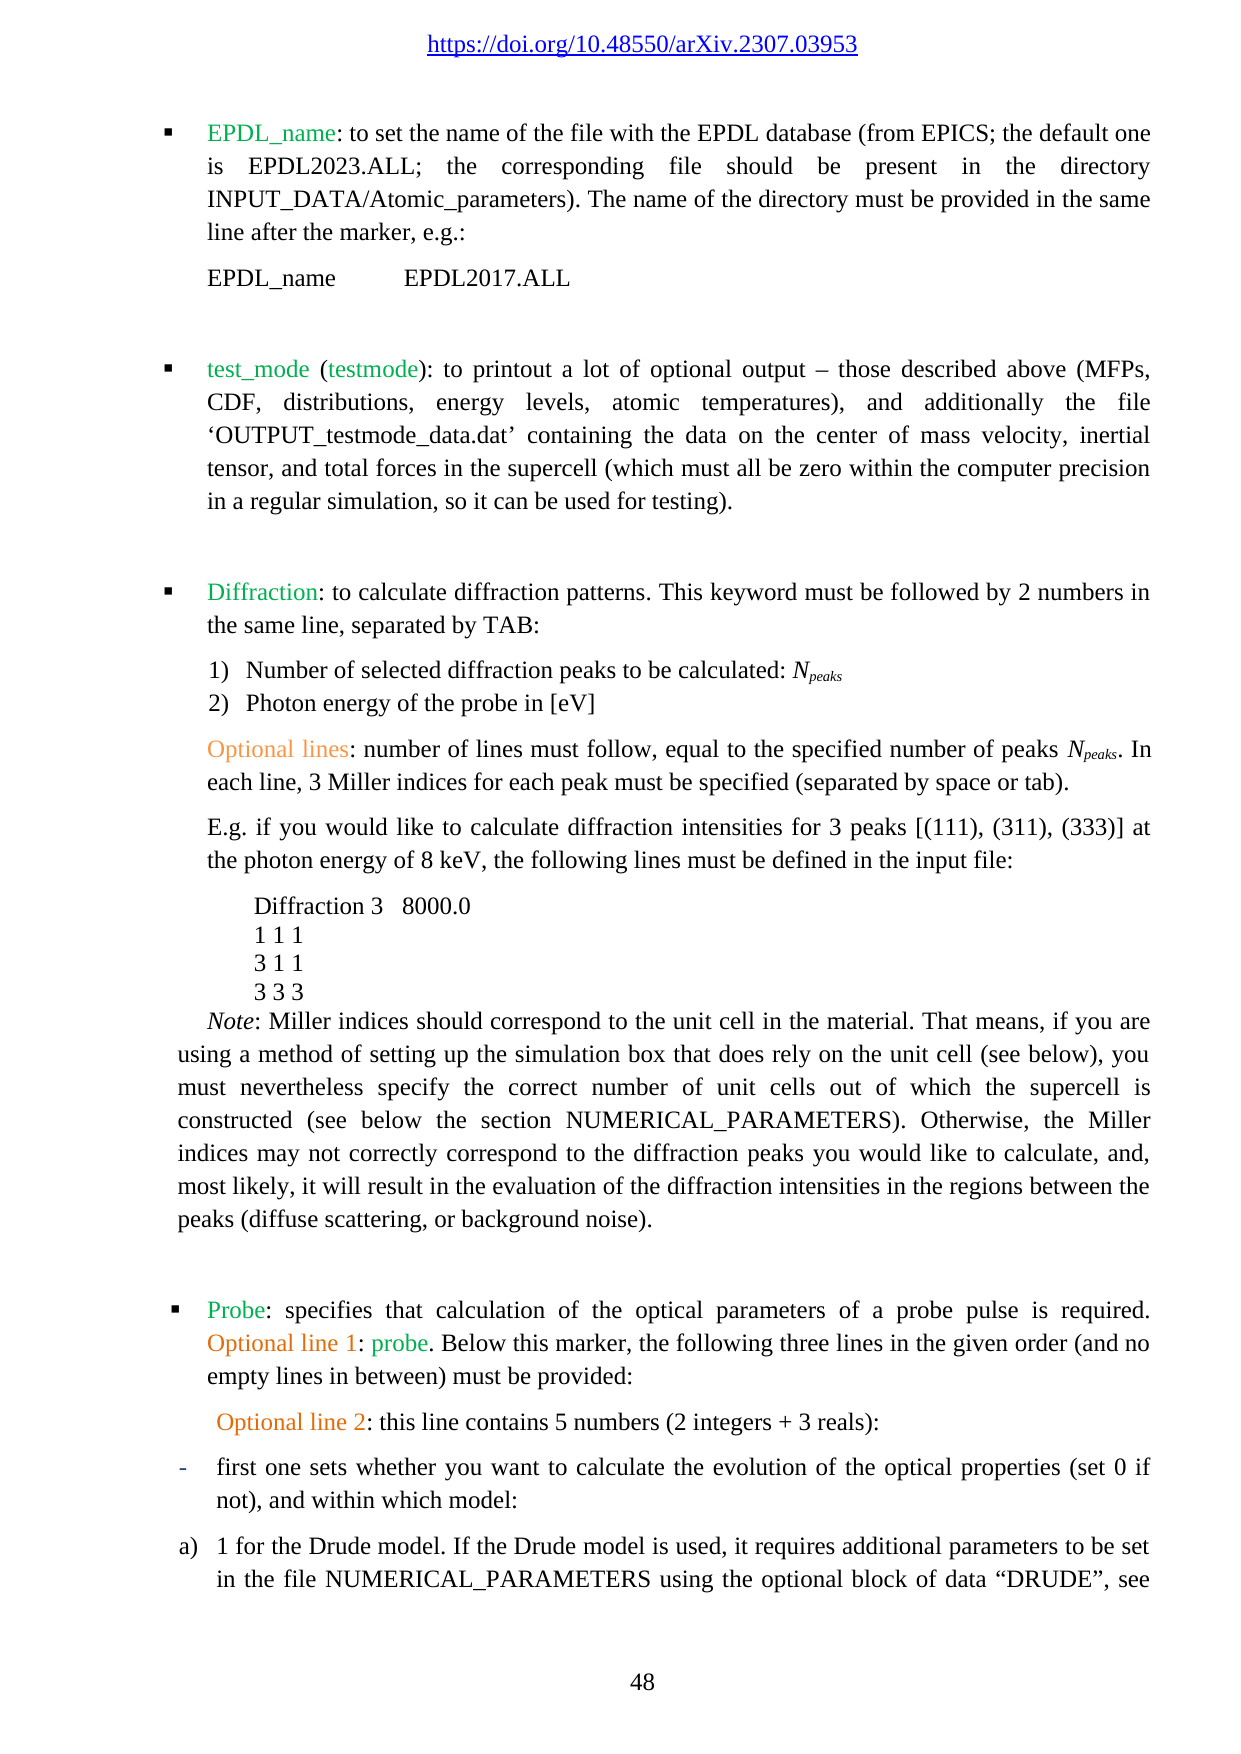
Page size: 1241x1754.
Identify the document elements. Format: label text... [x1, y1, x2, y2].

text E.g. if you would like to calculate diffraction intensities for 3 peaks [(111), (311), (333)] at the photon energy of 8 keV, the following lines must be defined in the input file: [207, 812, 1152, 874]
text Optional line 2: this line contains 5 numbers (2 integers + 3 reals): [141, 1407, 1152, 1436]
list first one sets whether you want to calculate the evolution of the optical properties (set 0 if not), and within which model: [178, 1452, 1152, 1514]
list EPDL_name: to set the name of the file with the EPDL database (from EPICS; the default one is EPDL2023.ALL; the corresponding file should be present in the directory INPUT_DATA/Atomic_parameters). The name of the directory must be provided in the same line after the marker, e.g.: [162, 118, 1152, 246]
list Probe: specifies that calculation of the optical parameters of a probe pulse is required. Optional line 1: probe. Below this marker, the following three lines in the given order (and no empty lines in between) must be provided: [169, 1295, 1152, 1390]
text Note: Miller indices should correspond to the unit cell in the material. That means, if you are using a method of setting up the simulation box that does rely on the unit cell (see below), you must nevertheless specify the correct number of unit cells out of which the supercell is constructed (see below the section NUMERICAL_PARAMETERS). Otherwise, the Miller indices may not correctly correspond to the diffraction peaks you would like to calculate, and, most likely, it will result in the evaluation of the diffraction intensities in the regions between the peaks (diffuse scattering, or background noise). [177, 1006, 1152, 1233]
text EPDL_name EPDL2017.ALL [207, 263, 1152, 291]
list Number of selected diffraction peaks to be calculated: Npeaks [208, 655, 1152, 684]
text 3 3 3 [253, 977, 1152, 1006]
text 1 1 1 [253, 920, 1152, 948]
list test_mode (testmode): to printout a lot of optional output – those described above (MFPs, CDF, distributions, energy levels, atomic temperatures), and additionally the file ‘OUTPUT_testmode_data.dat’ containing the data on the center of mass velocity, inertial tensor, and total forces in the supercell (which must all be zero within the computer precision in a regular simulation, so it can be used for testing). [162, 354, 1152, 514]
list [178, 1531, 1152, 1593]
list Photon energy of the probe in [eV] [208, 688, 1152, 717]
text Optional lines: number of lines must follow, equal to the specified number of peaks Npeaks. In each line, 3 Miller indices for each peak must be specified (separated by space or tab). [207, 734, 1152, 796]
text Diffraction 3 8000.0 [253, 891, 1152, 920]
list Diffraction: to calculate diffraction patterns. This keyword must be followed by 2 numbers in the same line, separated by TAB: [162, 577, 1152, 639]
text 3 1 1 [253, 948, 1152, 977]
